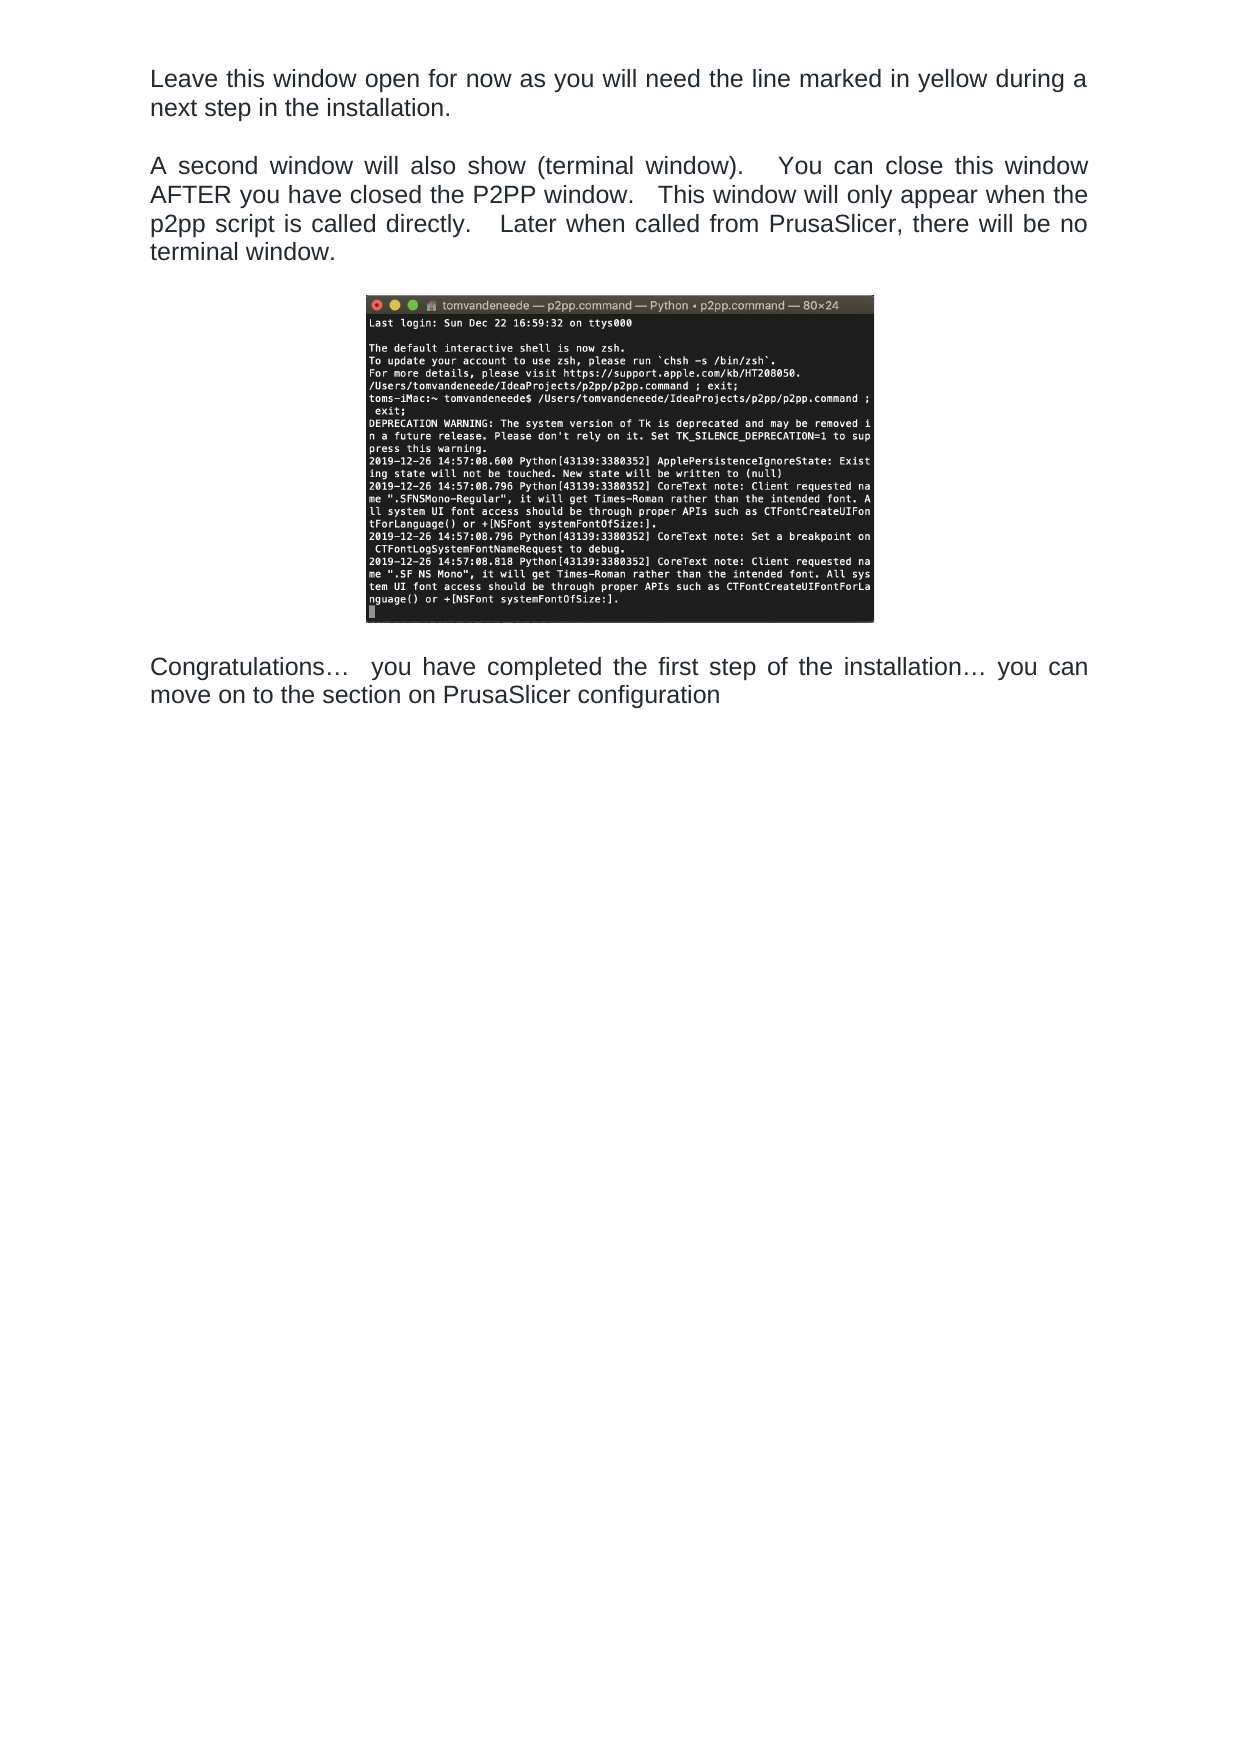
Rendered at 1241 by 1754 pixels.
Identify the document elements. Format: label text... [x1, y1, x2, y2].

text A second window will also show (terminal window). You can close this window AFTER you have closed the P2PP window. This window will only appear when the p2pp script is called directly. Later when called from PrusaSlicer, there will be no terminal window. [150, 151, 1090, 266]
text Congratulations… you have completed the first step of the installation… you can move on to the section on PrusaSlicer configuration [150, 652, 1090, 709]
text Leave this window open for now as you will need the line marked in yellow during a next step in the installation. [150, 64, 1090, 122]
picture [366, 295, 875, 623]
